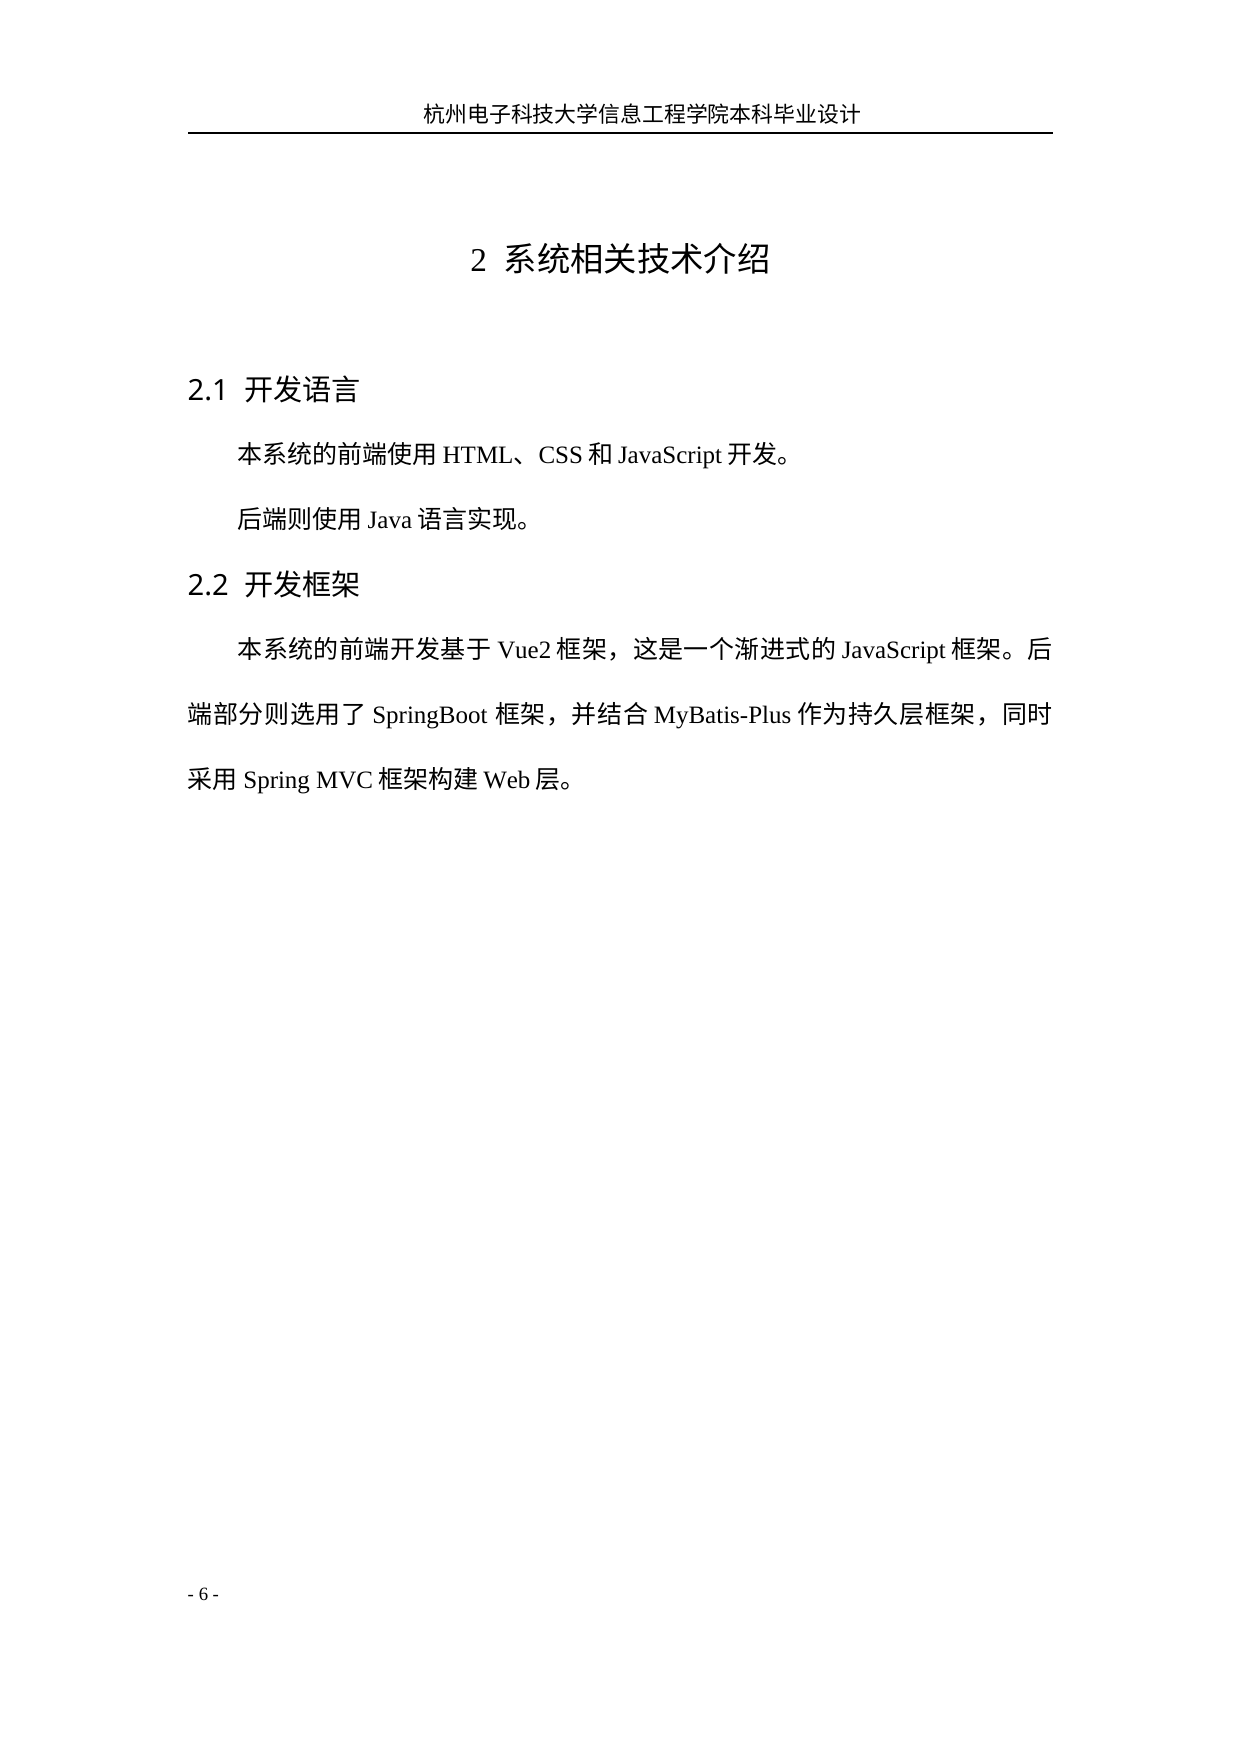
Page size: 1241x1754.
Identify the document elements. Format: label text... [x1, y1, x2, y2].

subtitle 2 系统相关技术介绍 [187, 225, 1053, 290]
subtitle 2.2 开发框架 [187, 550, 1053, 615]
text 后端则使用Java语言实现。 [187, 485, 1053, 550]
text 本系统的前端开发基于Vue2框架，这是一个渐进式的JavaScript框架。后端部分则选用了SpringBoot 框架，并结合MyBatis-Plus作为持久层框架，同时采用 Spring MVC框架构建Web层。 [187, 615, 1053, 810]
subtitle 2.1 开发语言 [187, 355, 1053, 420]
text 本系统的前端使用HTML、CSS和JavaScript开发。 [187, 420, 1053, 485]
